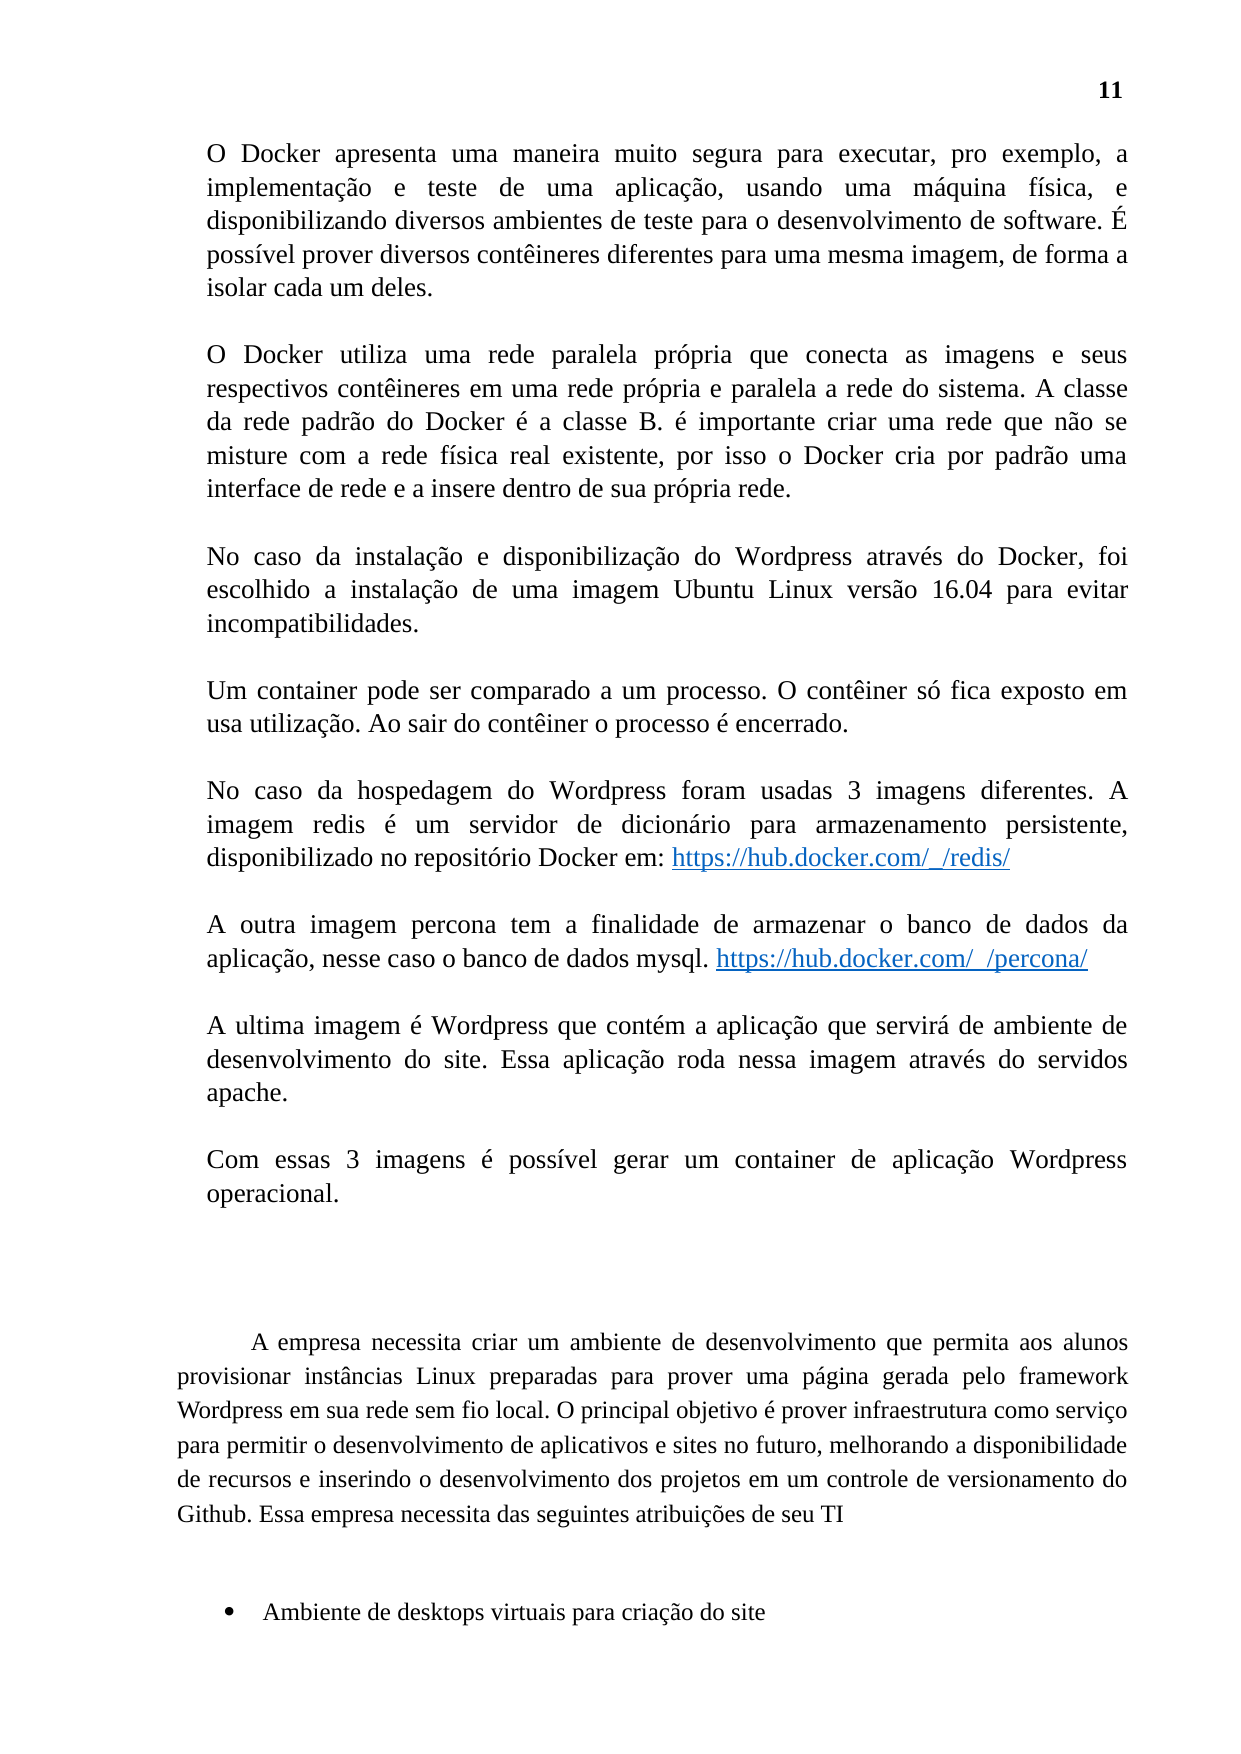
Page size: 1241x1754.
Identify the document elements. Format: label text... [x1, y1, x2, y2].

text Com essas 3 imagens é possível gerar um container de aplicação Wordpress operacional. [206, 1143, 1129, 1208]
text Um container pode ser comparado a um processo. O contêiner só fica exposto em usa utilização. Ao sair do contêiner o processo é encerrado. [206, 674, 1129, 738]
text A empresa necessita criar um ambiente de desenvolvimento que permita aos alunos provisionar instâncias Linux preparadas para prover uma página gerada pelo framework Wordpress em sua rede sem fio local. O principal objetivo é prover infraestrutura como serviço para permitir o desenvolvimento de aplicativos e sites no futuro, melhorando a disponibilidade de recursos e inserindo o desenvolvimento dos projetos em um controle de versionamento do Github. Essa empresa necessita das seguintes atribuições de seu TI [177, 1327, 1129, 1528]
text O Docker utiliza uma rede paralela própria que conecta as imagens e seus respectivos contêineres em uma rede própria e paralela a rede do sistema. A classe da rede padrão do Docker é a classe B. é importante criar uma rede que não se misture com a rede física real existente, por isso o Docker cria por padrão uma interface de rede e a insere dentro de sua própria rede. [206, 338, 1129, 504]
text A ultima imagem é Wordpress que contém a aplicação que servirá de ambiente de desenvolvimento do site. Essa aplicação roda nessa imagem através do servidos apache. [206, 1009, 1129, 1107]
text No caso da instalação e disponibilização do Wordpress através do Docker, foi escolhido a instalação de uma imagem Ubuntu Linux versão 16.04 para evitar incompatibilidades. [206, 539, 1129, 638]
text O Docker apresenta uma maneira muito segura para executar, pro exemplo, a implementação e teste de uma aplicação, usando uma máquina física, e disponibilizando diversos ambientes de teste para o desenvolvimento de software. É possível prover diversos contêineres diferentes para uma mesma imagem, de forma a isolar cada um deles. [206, 137, 1129, 302]
text No caso da hospedagem do Wordpress foram usadas 3 imagens diferentes. A imagem redis é um servidor de dicionário para armazenamento persistente, disponibilizado no repositório Docker em: https://hub.docker.com/_/redis/ [206, 774, 1129, 873]
list Ambiente de desktops virtuais para criação do site [225, 1597, 1129, 1626]
text A outra imagem percona tem a finalidade de armazenar o banco de dados da aplicação, nesse caso o banco de dados mysql. https://hub.docker.com/_/percona/ [206, 908, 1129, 973]
